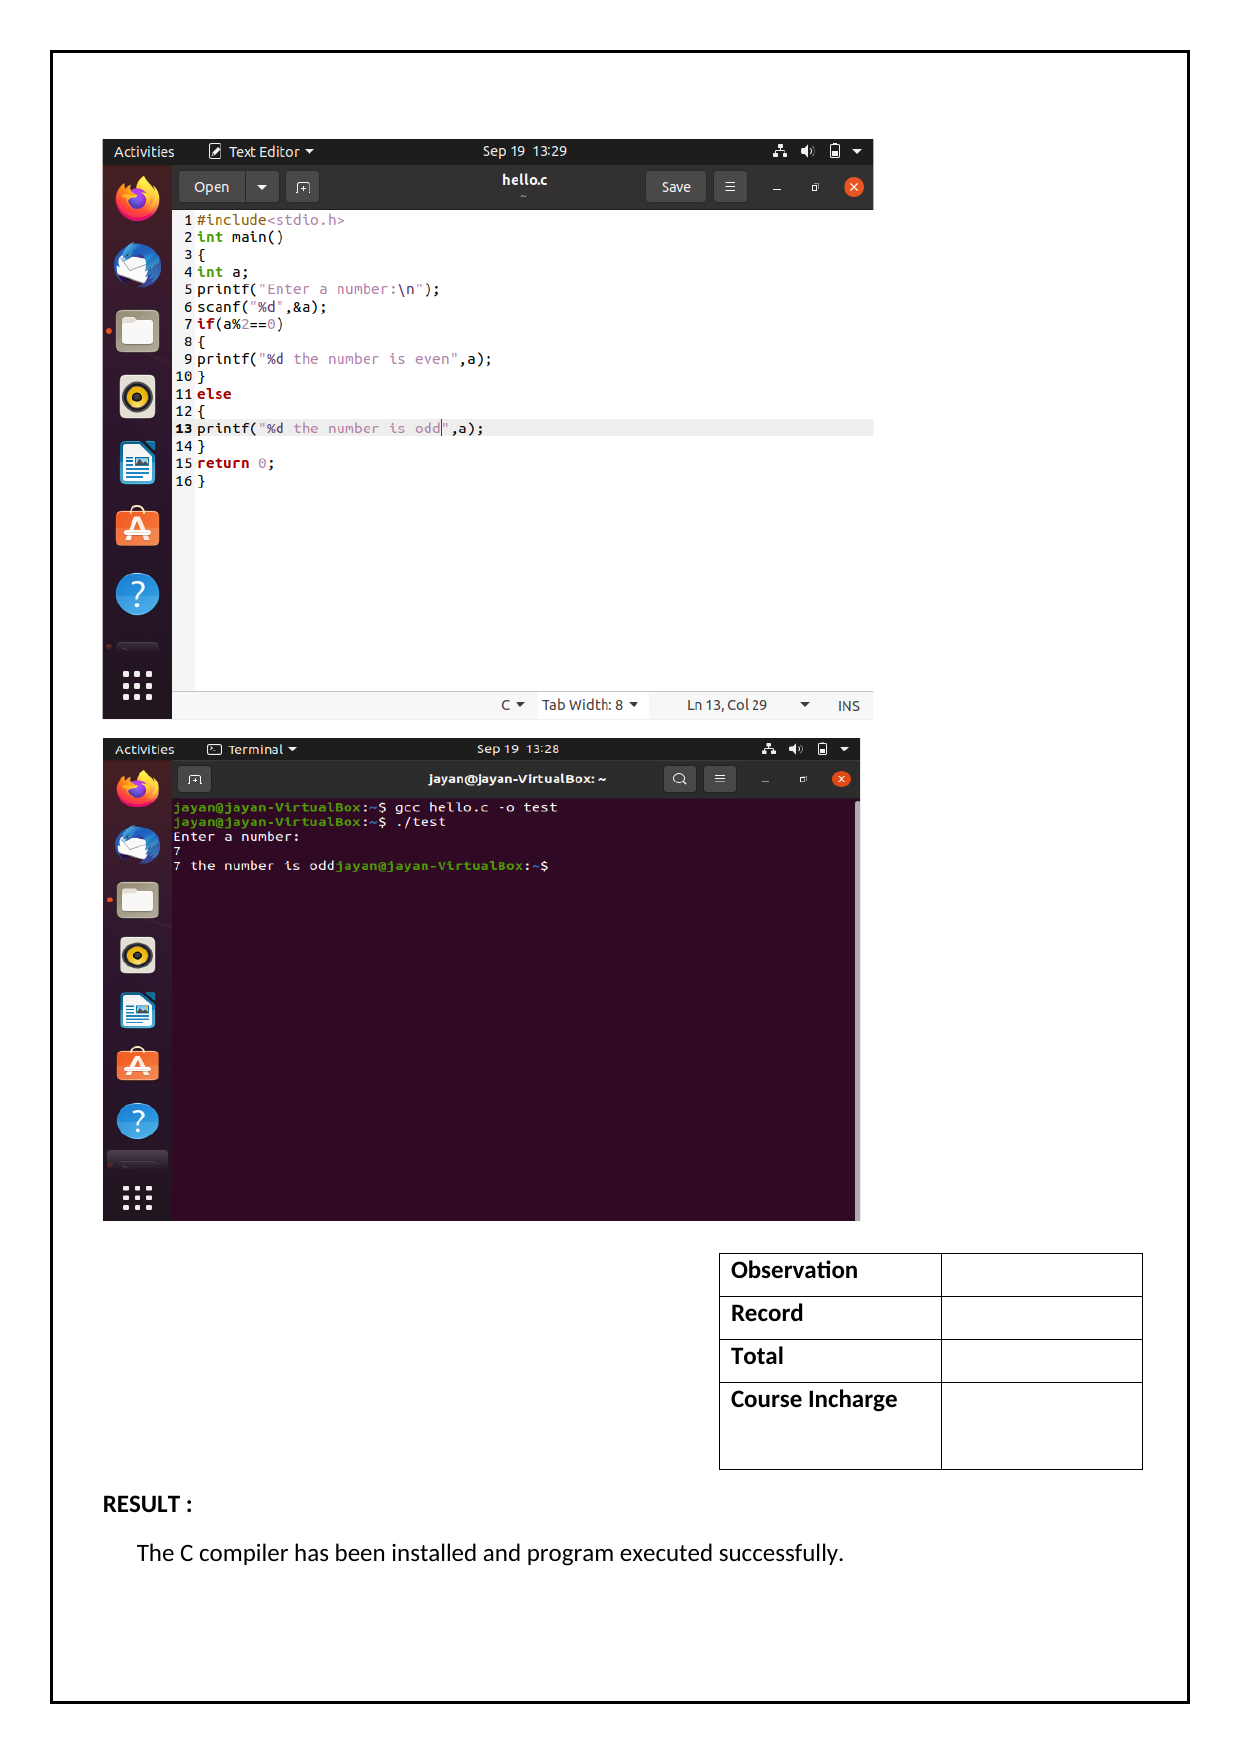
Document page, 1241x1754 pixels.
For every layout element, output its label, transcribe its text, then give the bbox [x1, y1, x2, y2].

table_cell [942, 1340, 1142, 1382]
table_cell Record [720, 1297, 941, 1339]
table_cell [942, 1383, 1142, 1468]
table_header [942, 1254, 1142, 1296]
text The C compiler has been installed and program executed successfully. [103, 1537, 1161, 1568]
table_cell Course Incharge [720, 1383, 941, 1468]
text RESULT : [103, 1488, 1161, 1518]
table_header Observation [720, 1254, 941, 1296]
table_cell [942, 1297, 1142, 1339]
picture [102, 738, 861, 1221]
picture [102, 139, 874, 720]
table_cell Total [720, 1340, 941, 1382]
